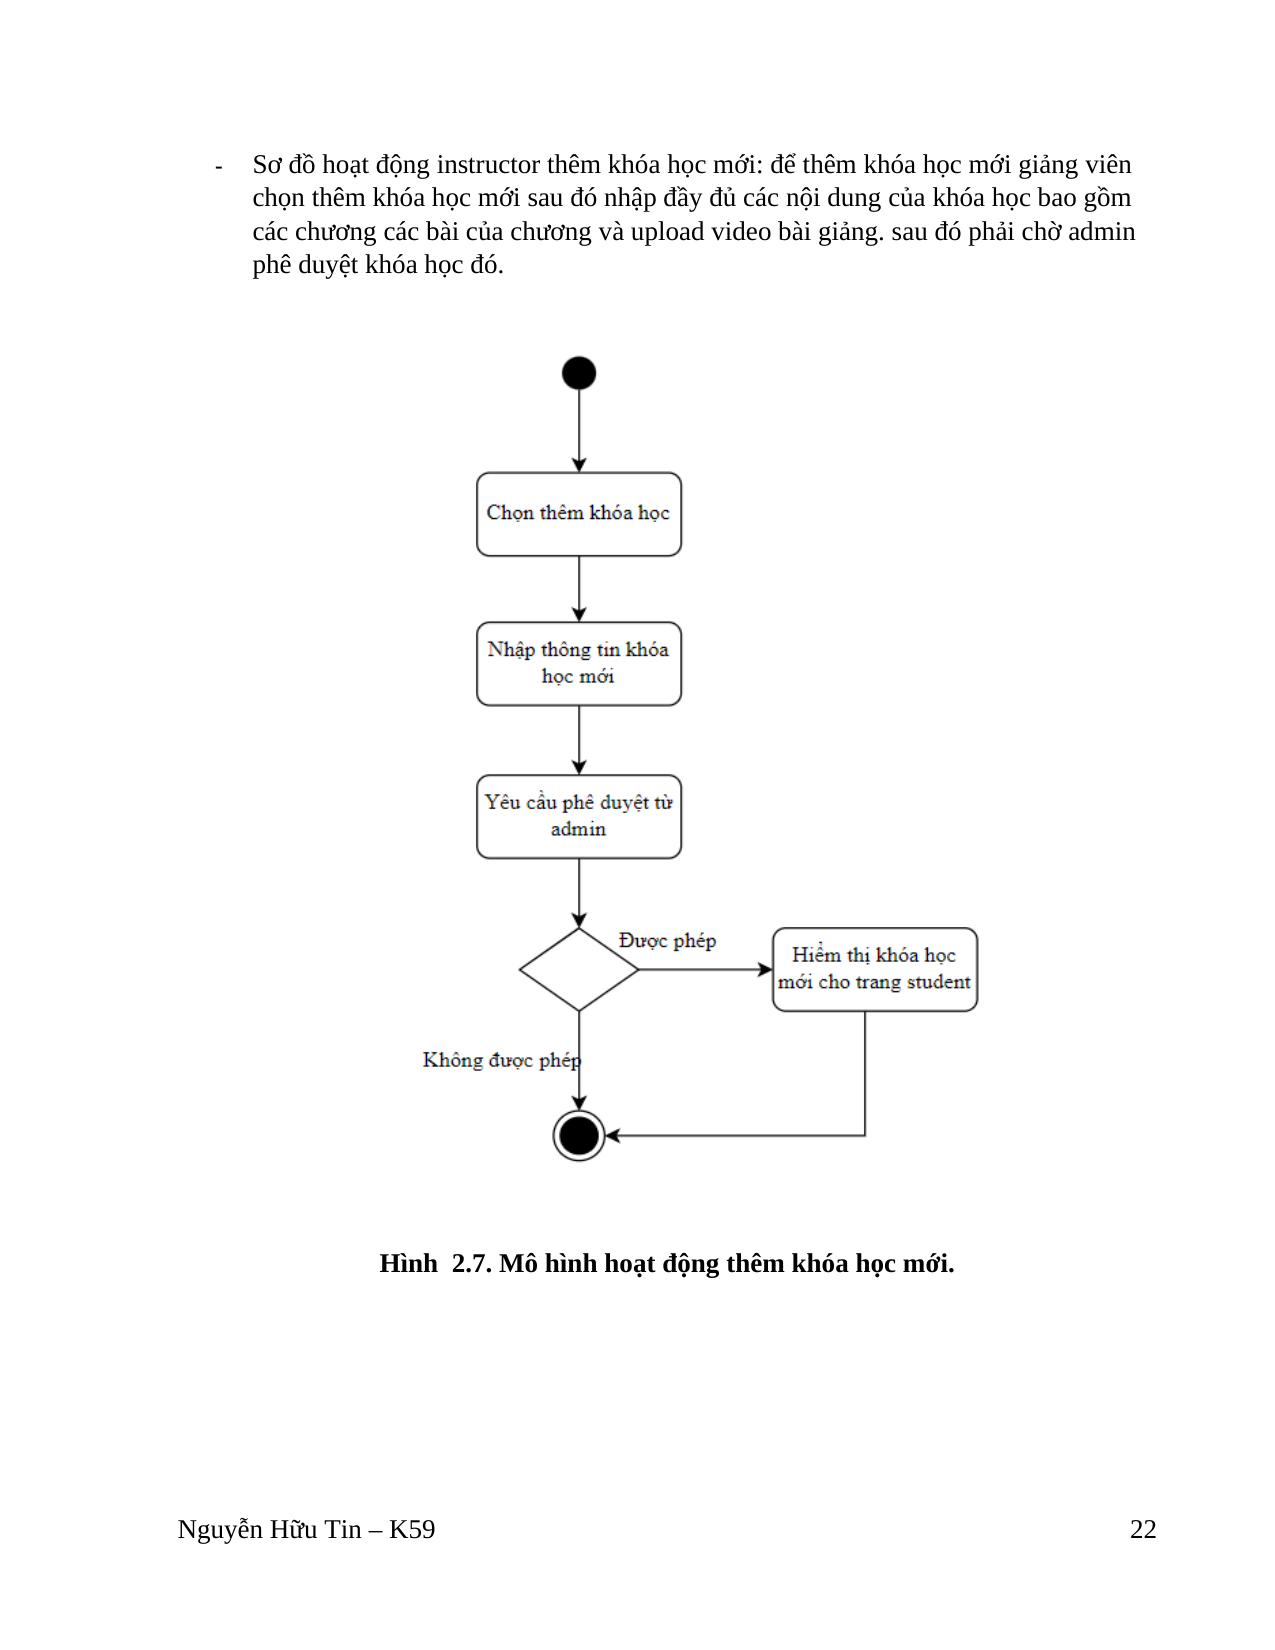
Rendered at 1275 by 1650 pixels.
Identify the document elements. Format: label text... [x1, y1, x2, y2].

picture [328, 328, 1044, 1229]
list Sơ đồ hoạt động instructor thêm khóa học mới: để thêm khóa học mới giảng viên chọn thêm khóa học mới sau đó nhập đầy đủ các nội dung của khóa học bao gồm các chương các bài của chương và upload video bài giảng. sau đó phải chờ admin phê duyệt khóa học đó. [215, 148, 1157, 279]
